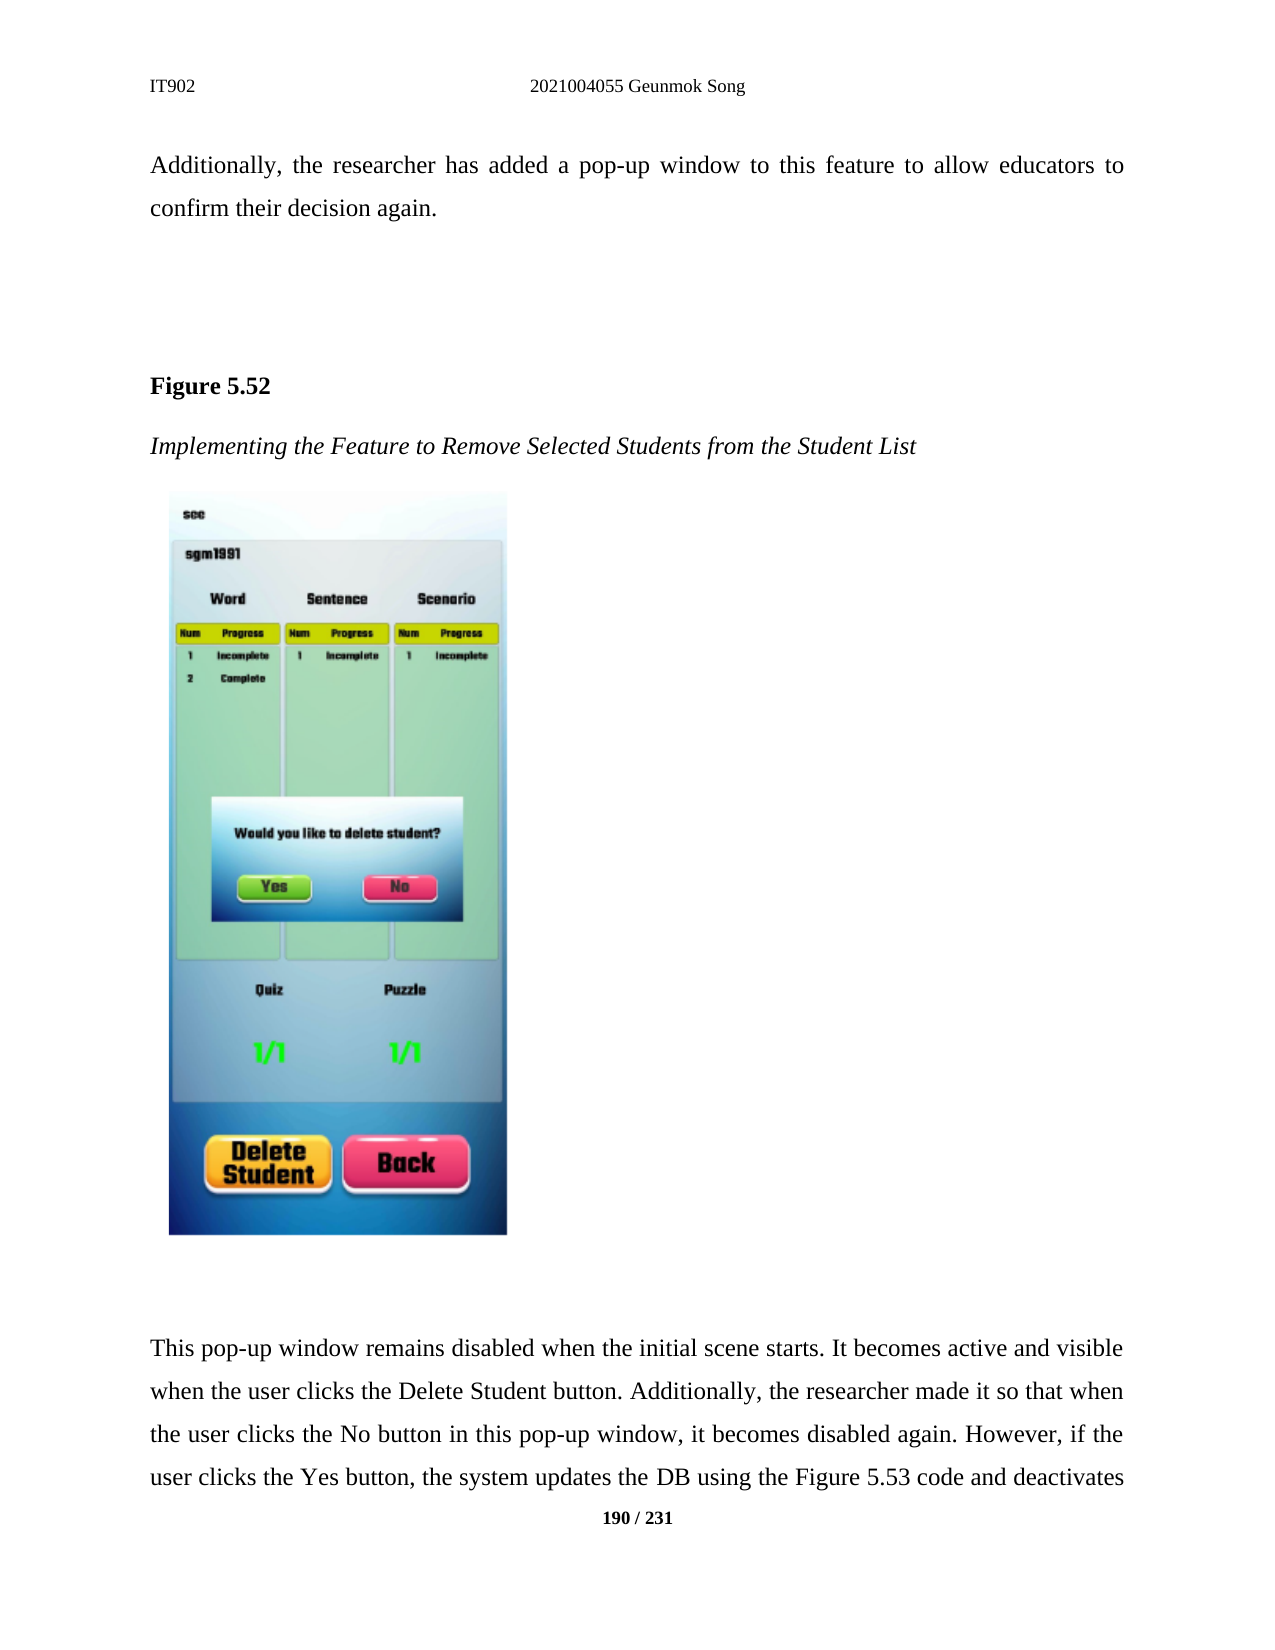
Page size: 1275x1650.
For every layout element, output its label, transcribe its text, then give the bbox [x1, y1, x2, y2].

text Figure 5.52 [150, 371, 1125, 400]
text Implementing the Feature to Remove Selected Students from the Student List [150, 431, 1125, 460]
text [150, 150, 1125, 222]
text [150, 1333, 1125, 1491]
